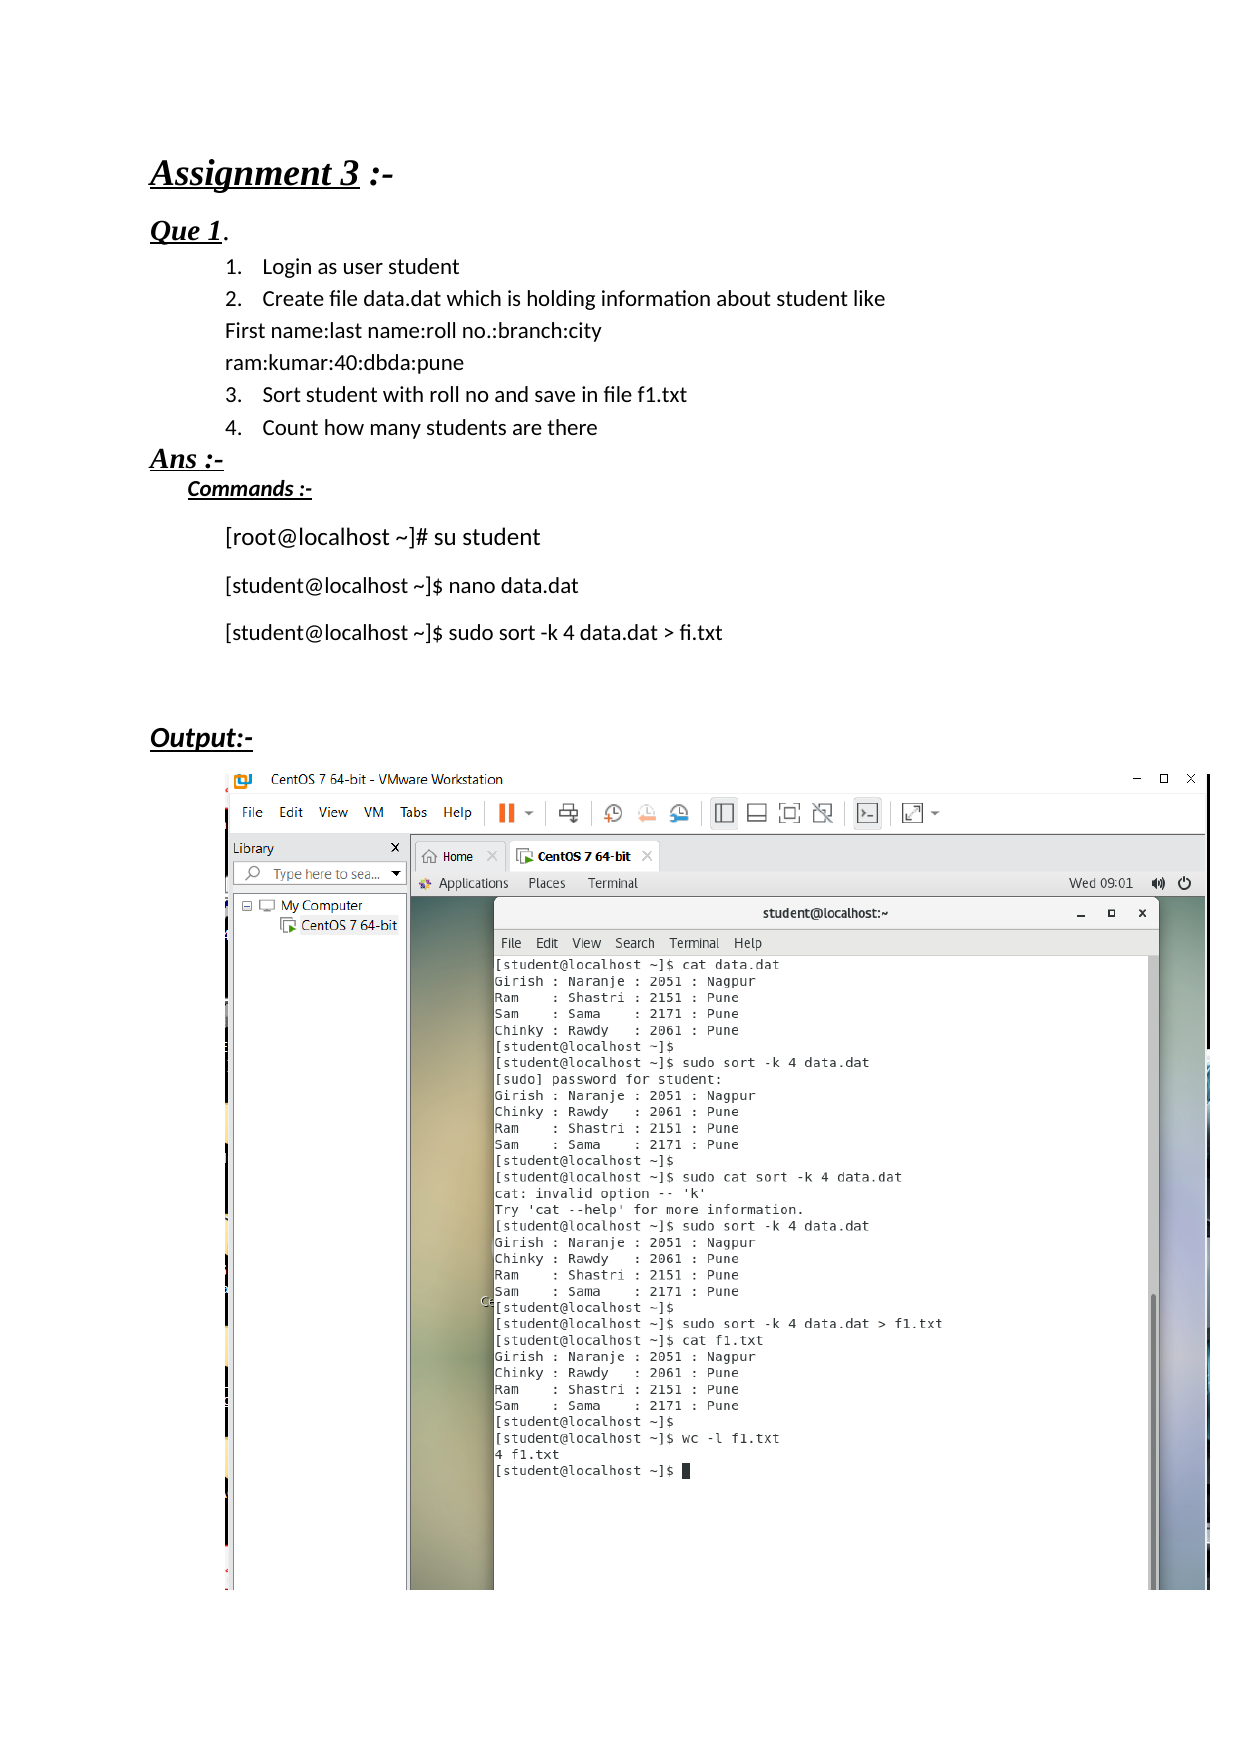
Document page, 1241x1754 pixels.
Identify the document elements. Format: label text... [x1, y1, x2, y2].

list Sort student with roll no and save in file f1.txt [225, 381, 1090, 408]
text Commands :- [187, 474, 1090, 502]
picture [225, 774, 1211, 1590]
text [root@localhost ~]# su student [225, 521, 1090, 552]
text Assignment 3 :- [150, 150, 1090, 193]
text Ans :- [150, 441, 1090, 474]
list Count how many students are there [225, 413, 1090, 441]
text First name:last name:roll no.:branch:city [225, 316, 1090, 344]
list Create file data.dat which is holding information about student like [225, 284, 1090, 312]
text ram:kumar:40:dbda:pune [150, 348, 1090, 376]
list Login as user student [225, 252, 1090, 280]
text Output:- [150, 719, 1090, 755]
text [student@localhost ~]$ sudo sort -k 4 data.dat > fi.txt [225, 618, 1090, 646]
text Que 1. [150, 213, 1090, 247]
text [student@localhost ~]$ nano data.dat [225, 571, 1090, 599]
